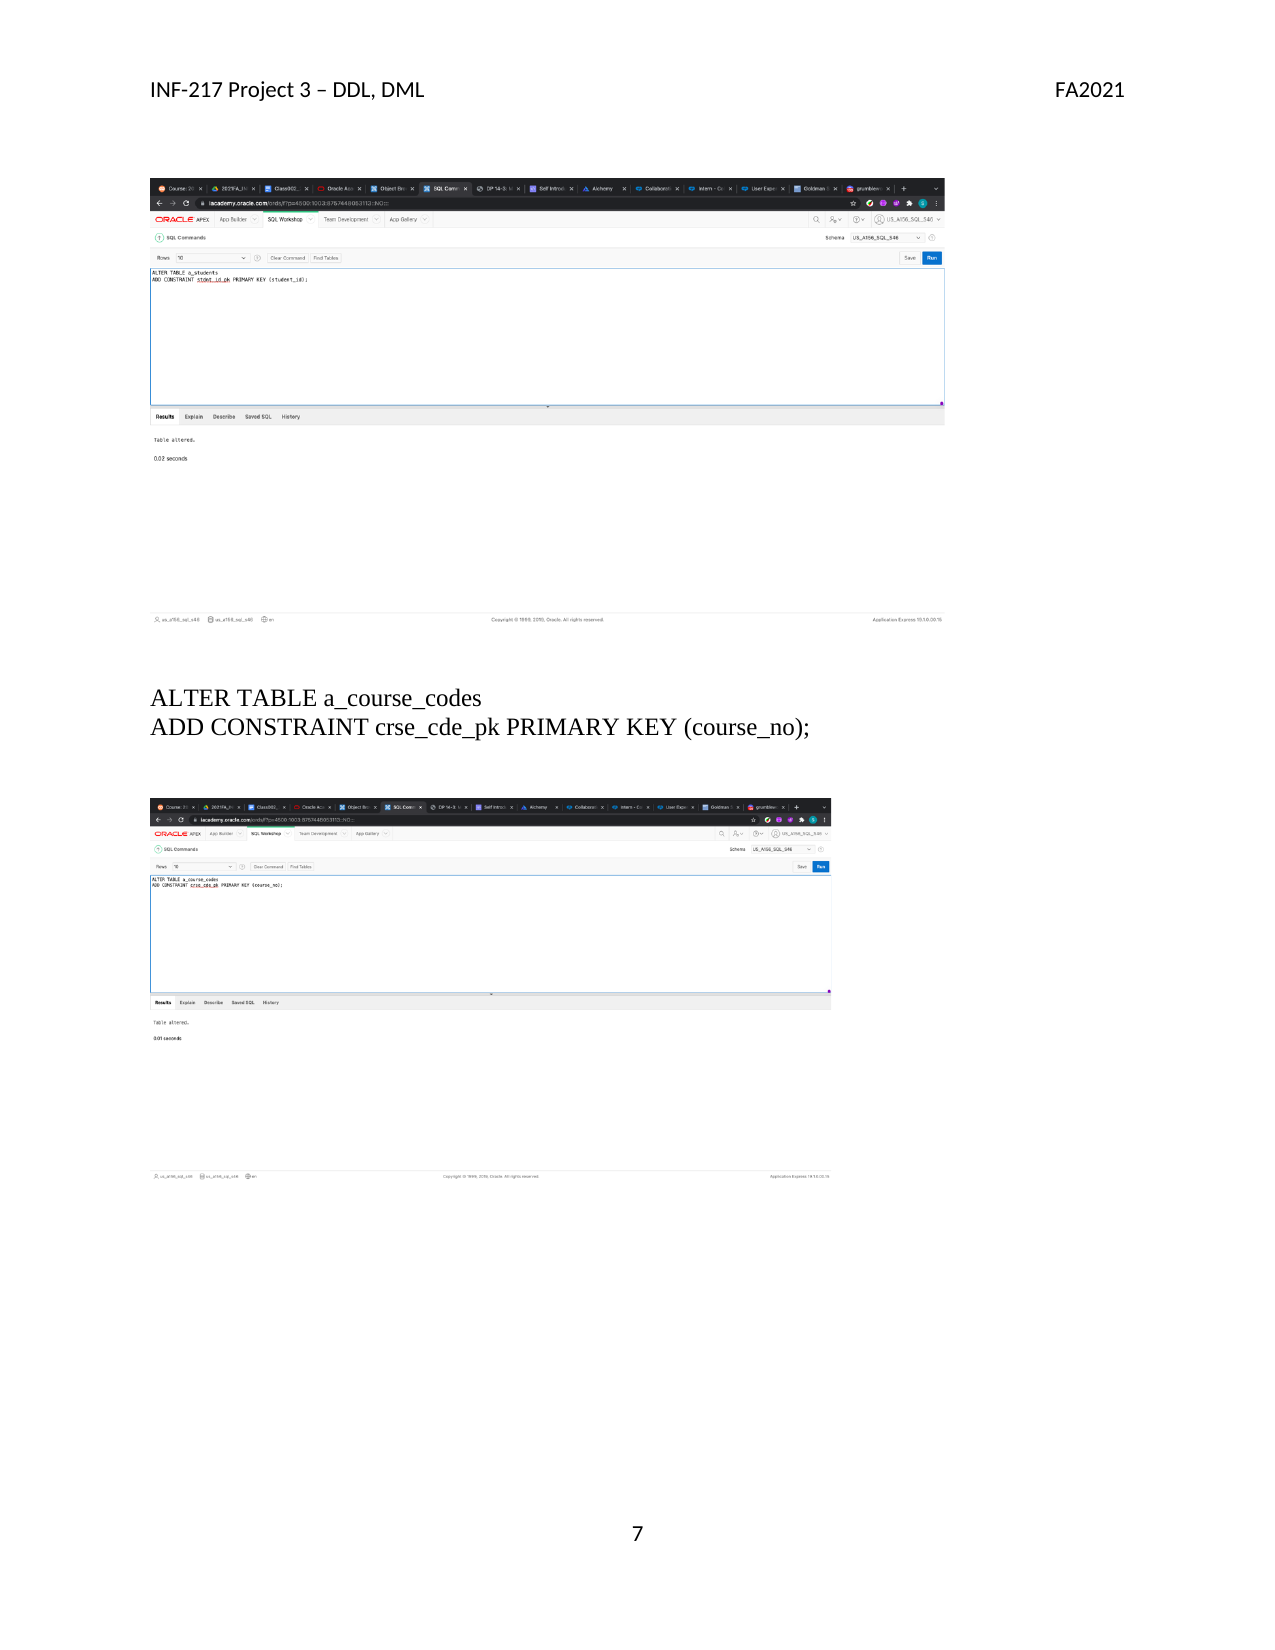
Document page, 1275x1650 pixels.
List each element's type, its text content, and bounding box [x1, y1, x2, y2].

picture [150, 178, 945, 626]
picture [150, 798, 832, 1182]
text ADD CONSTRAINT crse_cde_pk PRIMARY KEY (course_no); [150, 712, 1125, 741]
text ALTER TABLE a_course_codes [150, 683, 1125, 712]
